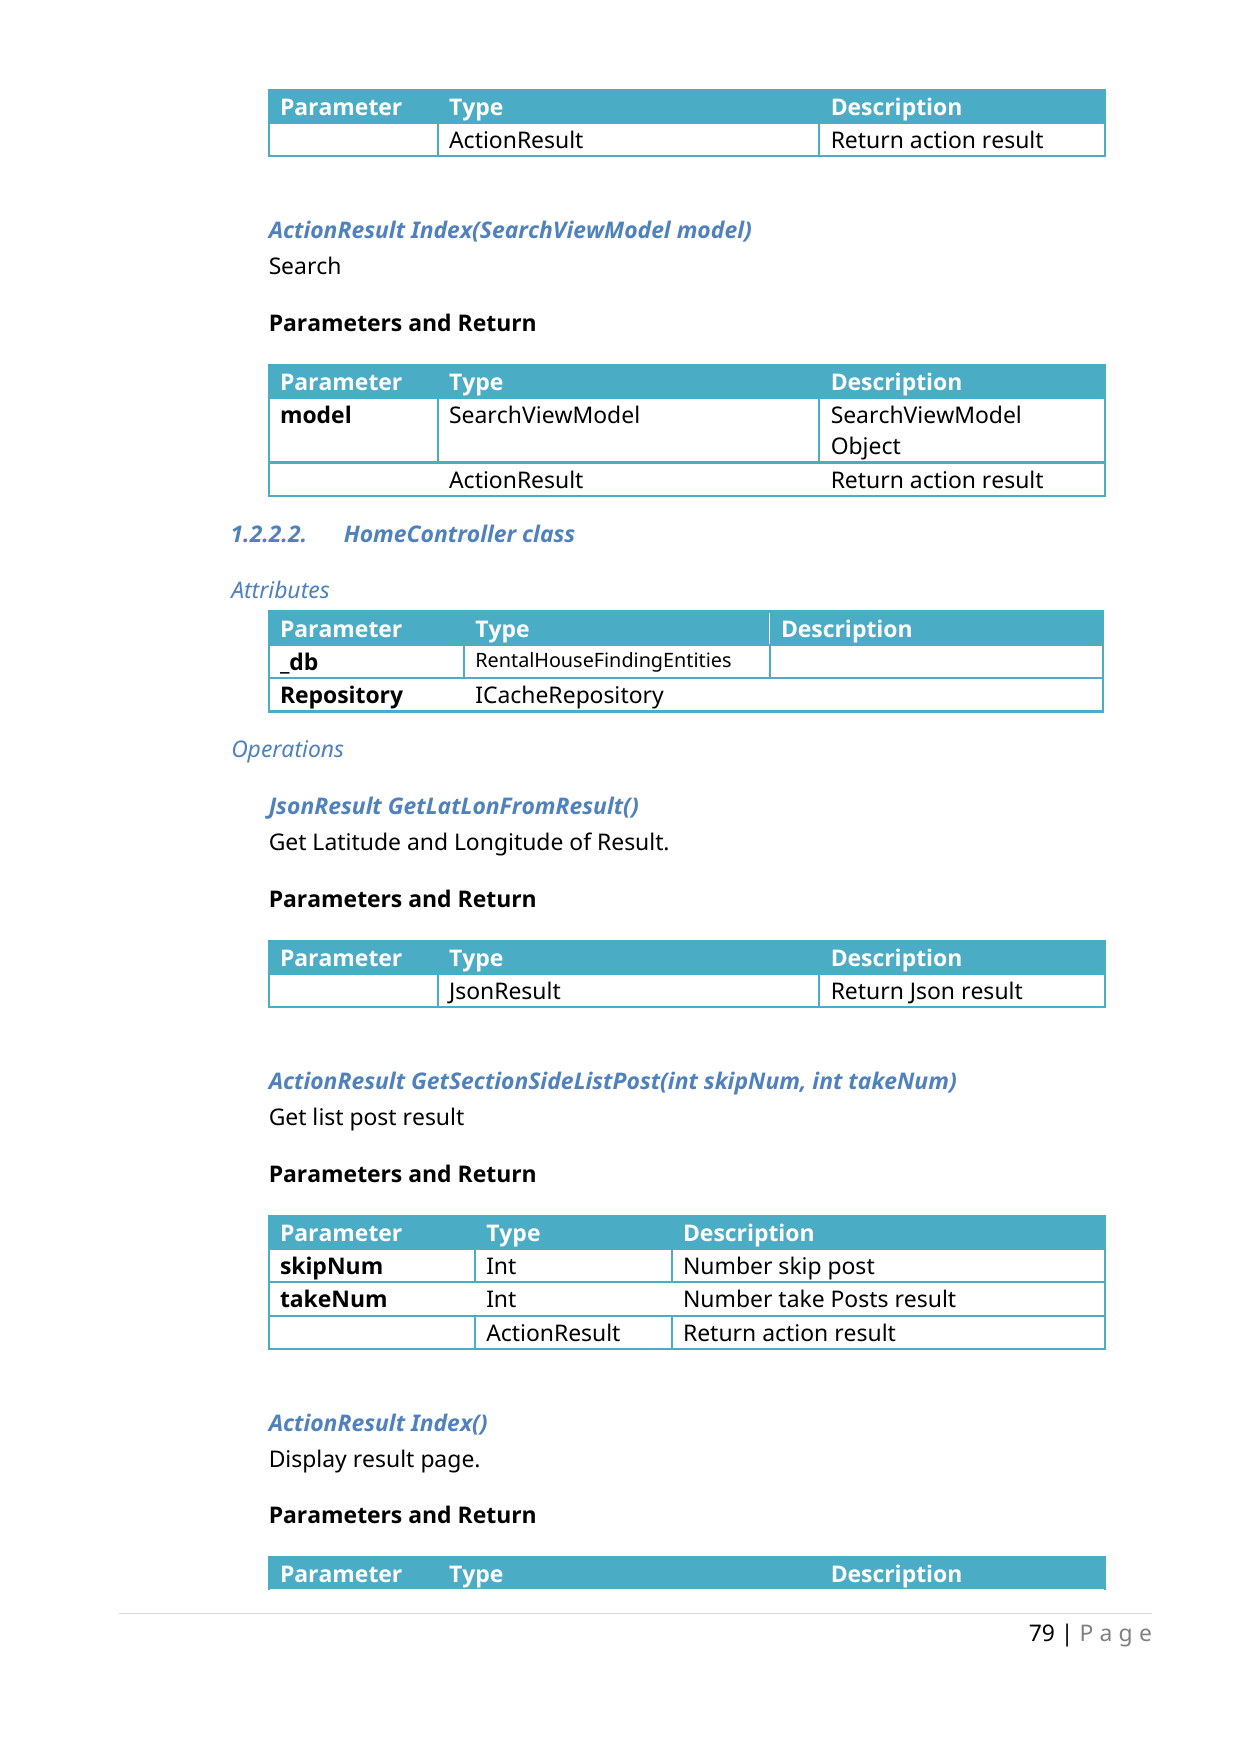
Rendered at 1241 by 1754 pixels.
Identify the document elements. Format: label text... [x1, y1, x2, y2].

subtitle JsonResult GetLatLonFromResult() [268, 790, 1152, 821]
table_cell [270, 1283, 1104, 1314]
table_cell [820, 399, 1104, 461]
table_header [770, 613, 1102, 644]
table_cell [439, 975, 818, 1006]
text Display result page. [268, 1443, 1152, 1474]
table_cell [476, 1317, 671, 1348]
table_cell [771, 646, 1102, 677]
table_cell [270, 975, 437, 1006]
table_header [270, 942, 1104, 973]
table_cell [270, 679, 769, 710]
subtitle Attributes [231, 574, 1152, 606]
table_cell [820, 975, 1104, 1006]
subtitle HomeController class [268, 518, 1152, 549]
text Parameters and Return [268, 1499, 1152, 1531]
subtitle ActionResult GetSectionSideListPost(int skipNum, int takeNum) [268, 1065, 1152, 1096]
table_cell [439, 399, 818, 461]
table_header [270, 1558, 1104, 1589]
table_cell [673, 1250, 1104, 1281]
subtitle Operations [231, 733, 1152, 764]
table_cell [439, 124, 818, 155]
text Search [268, 250, 1152, 281]
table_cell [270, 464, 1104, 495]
text Get list post result [268, 1101, 1152, 1132]
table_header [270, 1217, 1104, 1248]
text Parameters and Return [268, 1158, 1152, 1189]
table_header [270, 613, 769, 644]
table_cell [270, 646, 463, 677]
text Parameters and Return [268, 307, 1152, 338]
text Get Latitude and Longitude of Result. [268, 826, 1152, 857]
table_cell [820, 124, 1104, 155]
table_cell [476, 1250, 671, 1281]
text Parameters and Return [268, 883, 1152, 914]
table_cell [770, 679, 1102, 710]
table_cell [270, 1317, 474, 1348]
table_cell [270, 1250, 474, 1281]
subtitle ActionResult Index(SearchViewModel model) [268, 214, 1152, 245]
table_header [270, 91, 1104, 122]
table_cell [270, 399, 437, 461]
subtitle ActionResult Index() [268, 1407, 1152, 1438]
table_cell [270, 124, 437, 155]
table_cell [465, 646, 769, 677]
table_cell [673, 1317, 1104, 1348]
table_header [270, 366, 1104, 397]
